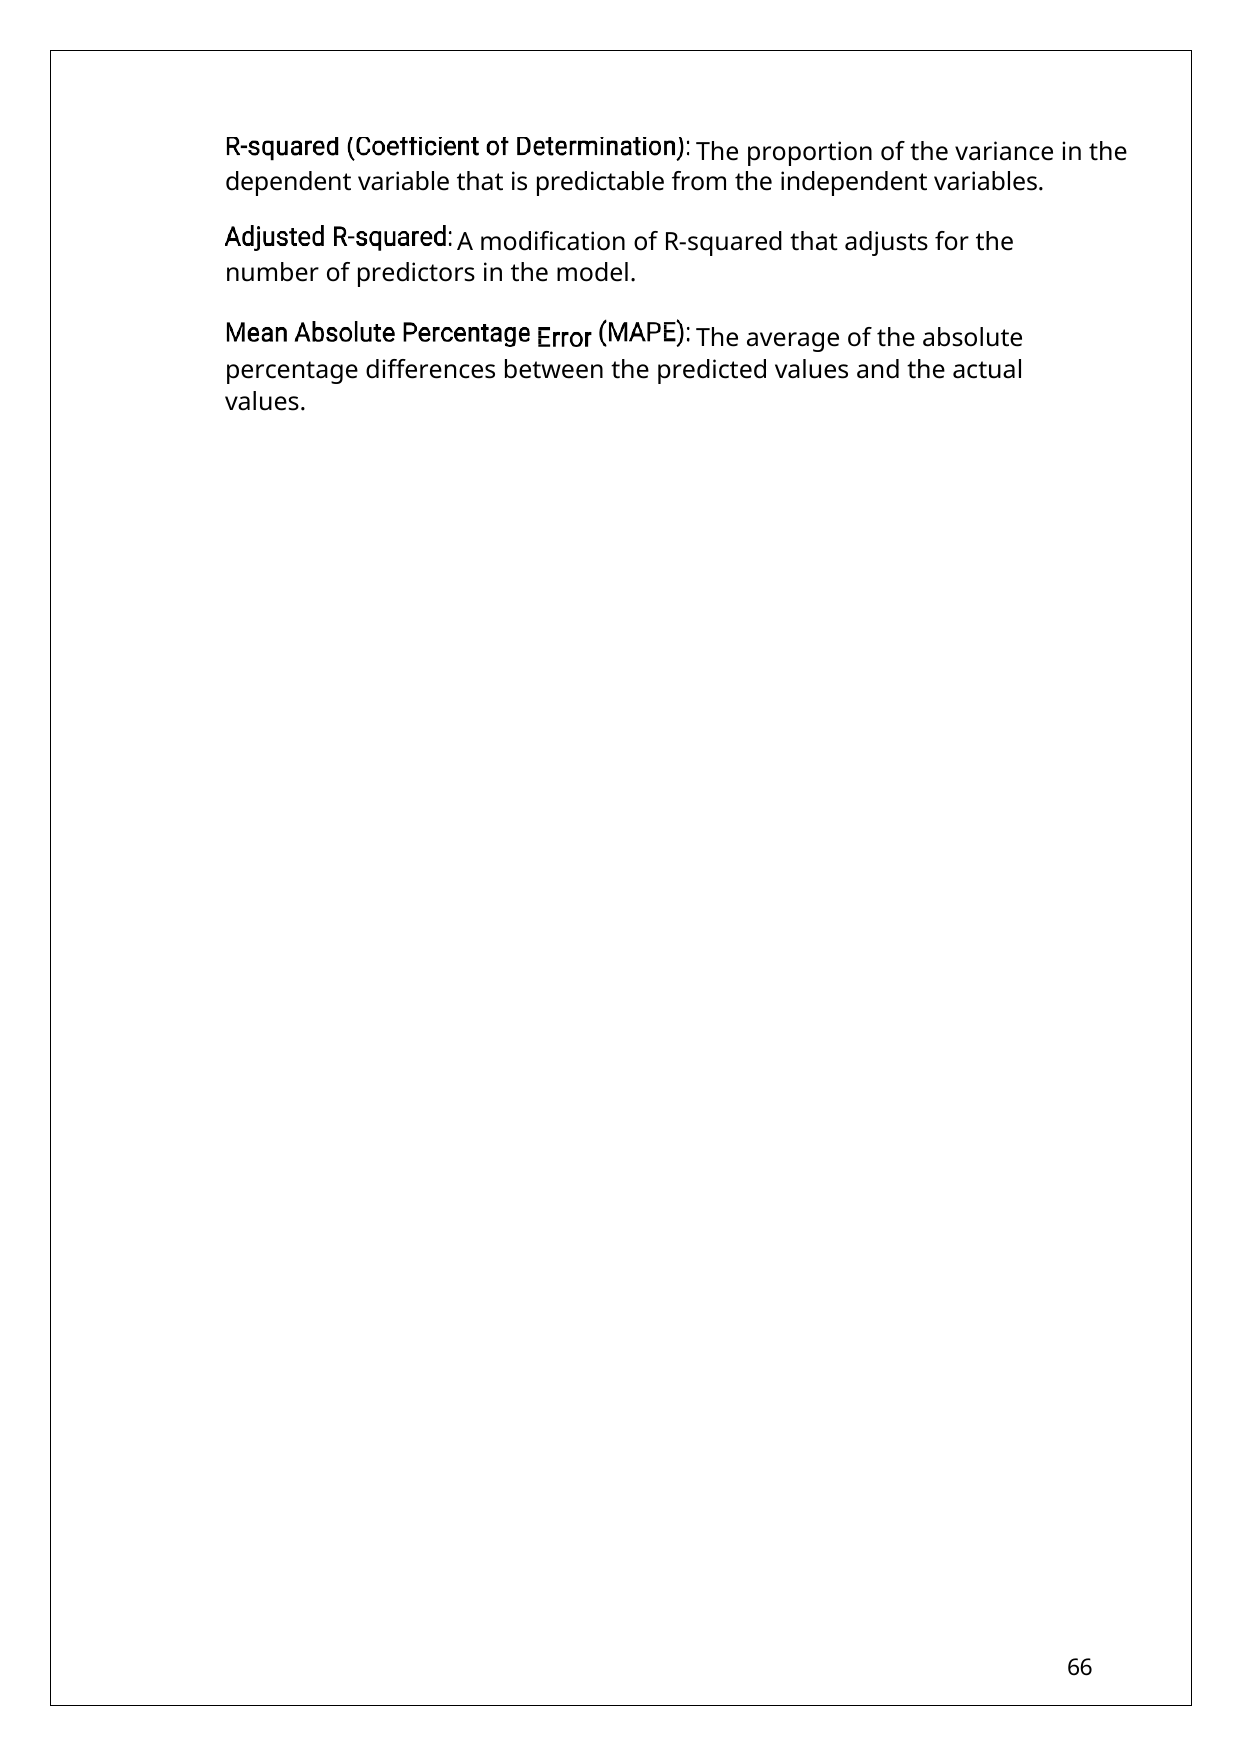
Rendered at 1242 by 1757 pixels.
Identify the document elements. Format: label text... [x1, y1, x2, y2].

text The average of the absolute percentage differences between the predicted values and the actual values. [225, 319, 1069, 418]
picture [599, 319, 690, 347]
text A modification of R-squared that adjusts for the number of predictors in the model. [225, 224, 1080, 289]
picture [226, 137, 690, 161]
text dependent variable that is predictable from the independent variables. [225, 167, 1156, 196]
picture [538, 327, 592, 347]
picture [226, 321, 530, 347]
picture [225, 225, 452, 251]
